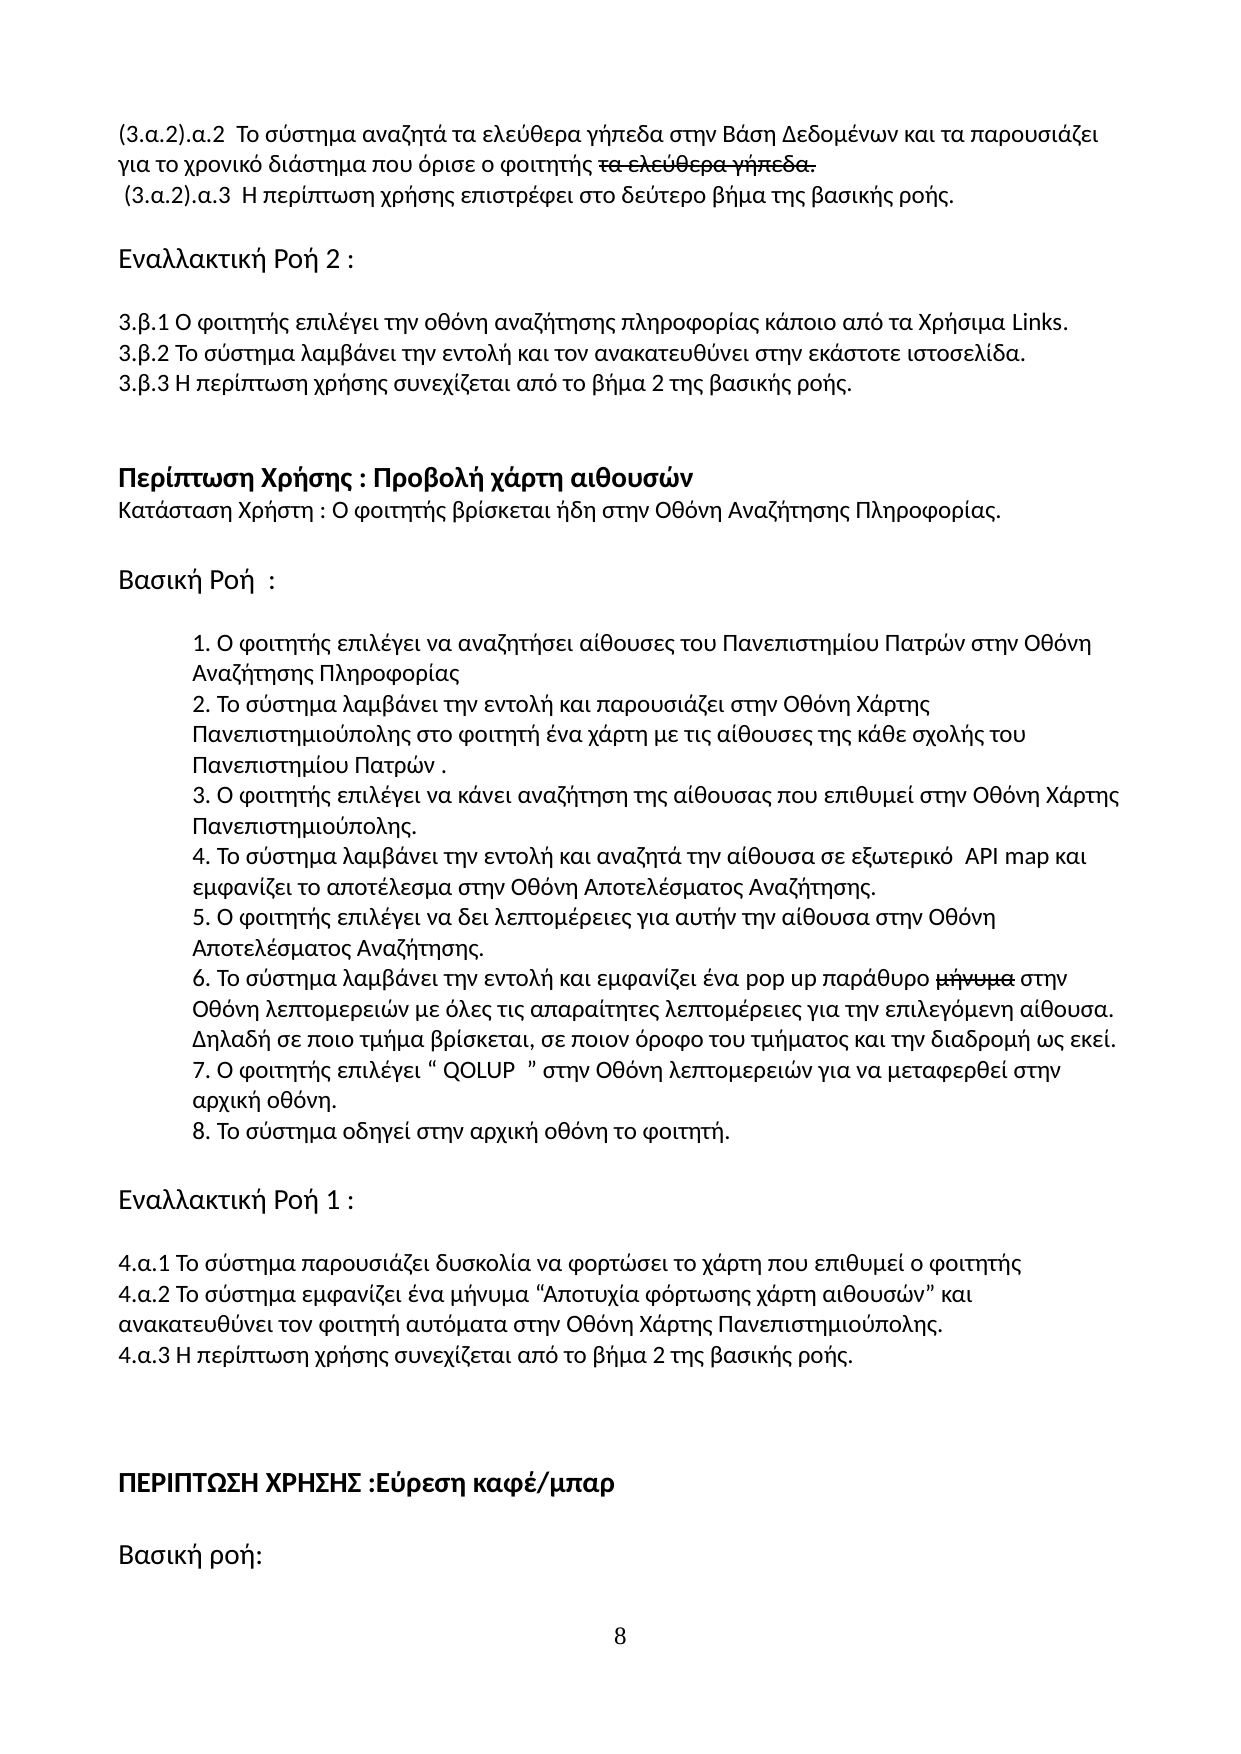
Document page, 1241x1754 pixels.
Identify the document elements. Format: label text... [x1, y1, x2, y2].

text 3.β.1 Ο φοιτητής επιλέγει την οθόνη αναζήτησης πληροφορίας κάποιο από τα Χρήσιμα Links. [118, 306, 1122, 337]
text Εναλλακτική Ροή 2 : [118, 240, 1122, 276]
text 6. Το σύστημα λαμβάνει την εντολή και εμφανίζει ένα pop up παράθυρο μήνυμα στην Οθόνη λεπτομερειών με όλες τις απαραίτητες λεπτομέρειες για την επιλεγόμενη αίθουσα. Δηλαδή σε ποιο τμήμα βρίσκεται, σε ποιον όροφο του τμήματος και την διαδρομή ως εκεί. [192, 963, 1122, 1054]
text 8. Το σύστημα οδηγεί στην αρχική οθόνη το φοιτητή. [118, 1115, 1122, 1146]
text 4.α.3 Η περίπτωση χρήσης συνεχίζεται από το βήμα 2 της βασικής ροής. [118, 1339, 1122, 1369]
text 5. Ο φοιτητής επιλέγει να δει λεπτομέρειες για αυτήν την αίθουσα στην Οθόνη Αποτελέσματος Αναζήτησης. [192, 902, 1122, 963]
text Εναλλακτική Ροή 1 : [118, 1181, 1122, 1217]
text Βασική ροή: [118, 1536, 1122, 1571]
text 3.β.3 Η περίπτωση χρήσης συνεχίζεται από το βήμα 2 της βασικής ροής. [118, 367, 1122, 398]
text ΠΕΡΊΠΤΩΣΗ ΧΡΉΣΗΣ :Εύρεση καφέ/μπαρ [118, 1464, 1122, 1500]
text (3.α.2).α.2 Το σύστημα αναζητά τα ελεύθερα γήπεδα στην Βάση Δεδομένων και τα παρουσιάζει για το χρονικό διάστημα που όρισε ο φοιτητής τα ελεύθερα γήπεδα. [118, 118, 1122, 179]
text Περίπτωση Χρήσης : Προβολή χάρτη αιθουσών [118, 459, 1122, 494]
text 7. Ο φοιτητής επιλέγει “ QOLUP ” στην Οθόνη λεπτομερειών για να μεταφερθεί στην αρχική οθόνη. [192, 1054, 1122, 1115]
text (3.α.2).α.3 Η περίπτωση χρήσης επιστρέφει στο δεύτερο βήμα της βασικής ροής. [118, 179, 1122, 210]
text 4. Το σύστημα λαμβάνει την εντολή και αναζητά την αίθουσα σε εξωτερικό API map και εμφανίζει το αποτέλεσμα στην Οθόνη Αποτελέσματος Αναζήτησης. [192, 841, 1122, 902]
text 3.β.2 Το σύστημα λαμβάνει την εντολή και τον ανακατευθύνει στην εκάστοτε ιστοσελίδα. [118, 337, 1122, 367]
text 1. Ο φοιτητής επιλέγει να αναζητήσει αίθουσες του Πανεπιστημίου Πατρών στην Οθόνη Αναζήτησης Πληροφορίας [192, 627, 1122, 688]
text Κατάσταση Χρήστη : Ο φοιτητής βρίσκεται ήδη στην Οθόνη Αναζήτησης Πληροφορίας. [118, 494, 1122, 525]
text 2. Το σύστημα λαμβάνει την εντολή και παρουσιάζει στην Οθόνη Χάρτης Πανεπιστημιούπολης στο φοιτητή ένα χάρτη με τις αίθουσες της κάθε σχολής του Πανεπιστημίου Πατρών . [192, 688, 1122, 779]
text Βασική Ροή : [118, 561, 1122, 596]
text 4.α.1 Το σύστημα παρουσιάζει δυσκολία να φορτώσει το χάρτη που επιθυμεί ο φοιτητής [118, 1247, 1122, 1278]
text 4.α.2 Το σύστημα εμφανίζει ένα μήνυμα “Αποτυχία φόρτωσης χάρτη αιθουσών” και ανακατευθύνει τον φοιτητή αυτόματα στην Οθόνη Χάρτης Πανεπιστημιούπολης. [118, 1278, 1122, 1339]
text 3. Ο φοιτητής επιλέγει να κάνει αναζήτηση της αίθουσας που επιθυμεί στην Οθόνη Χάρτης Πανεπιστημιούπολης. [192, 779, 1122, 841]
